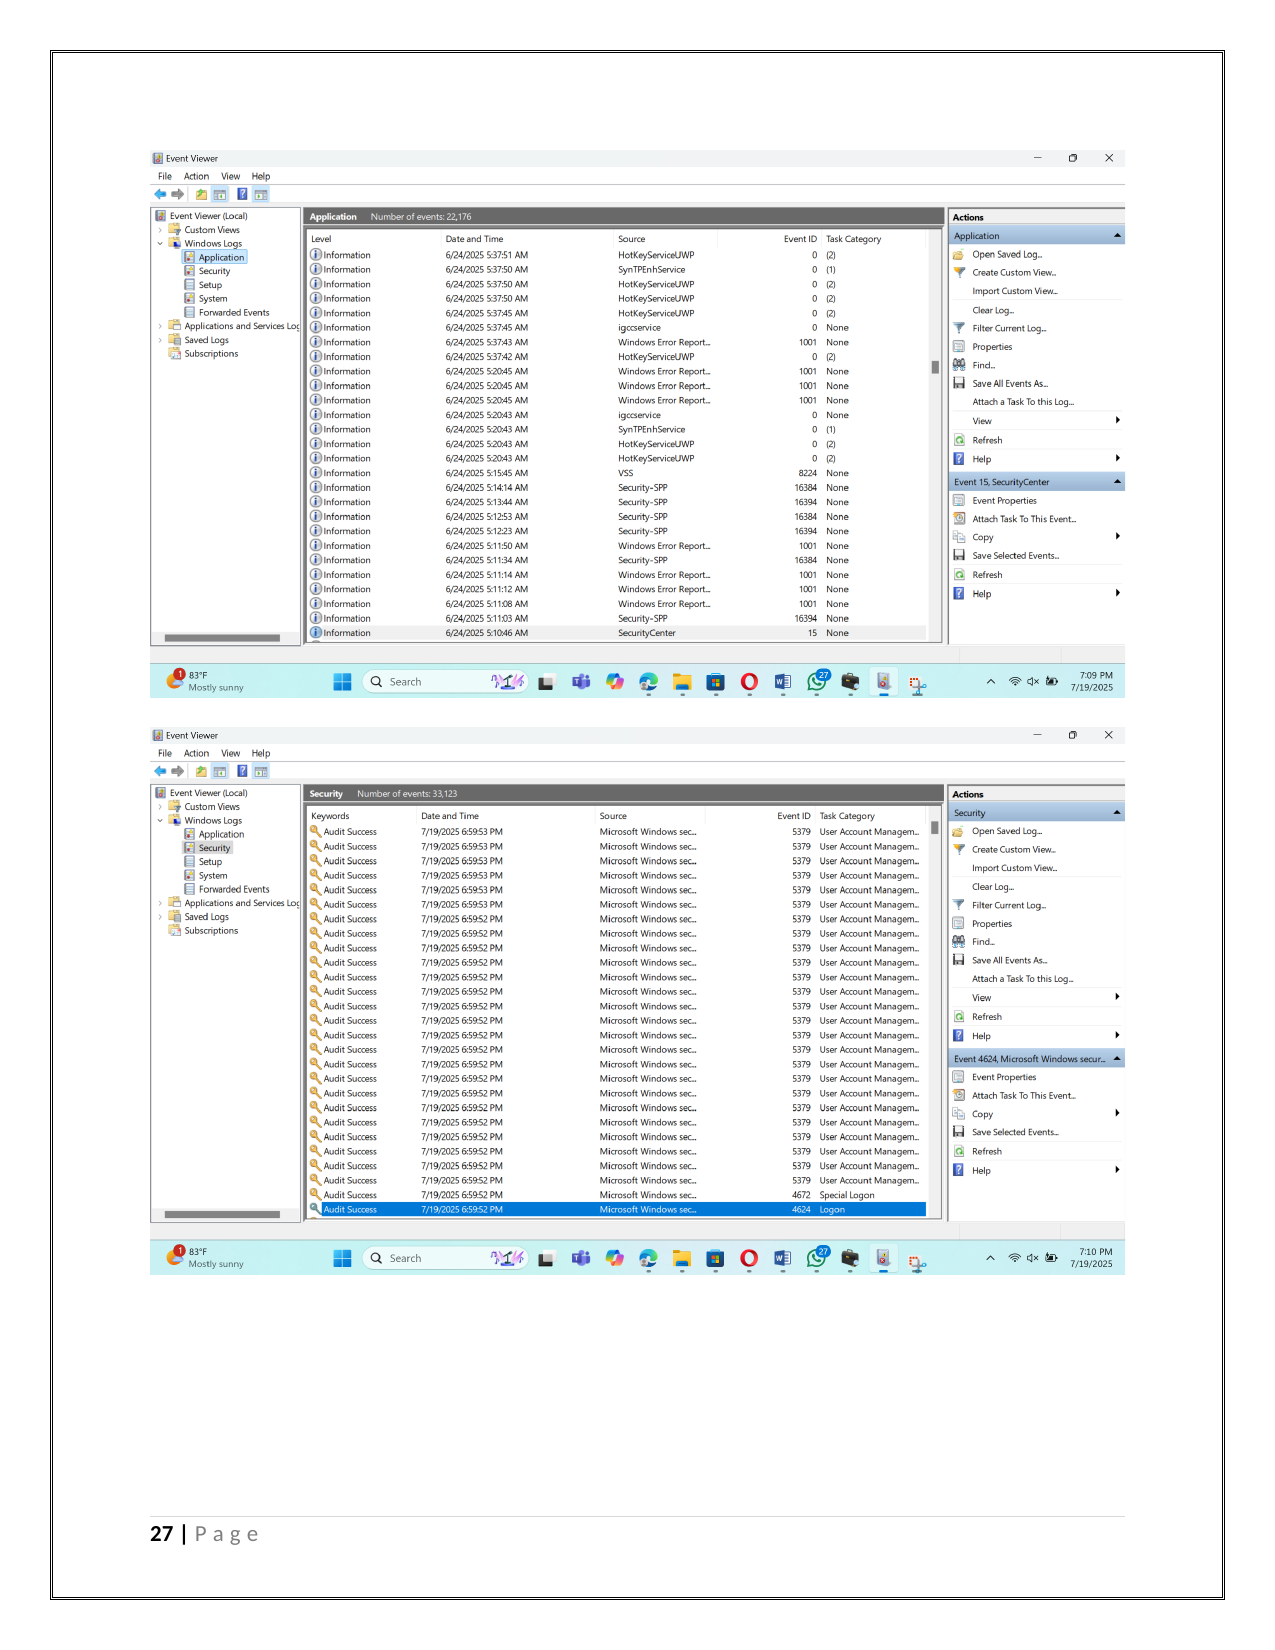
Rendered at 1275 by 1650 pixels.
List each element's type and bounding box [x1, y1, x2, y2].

picture [150, 150, 1125, 698]
picture [150, 727, 1125, 1275]
